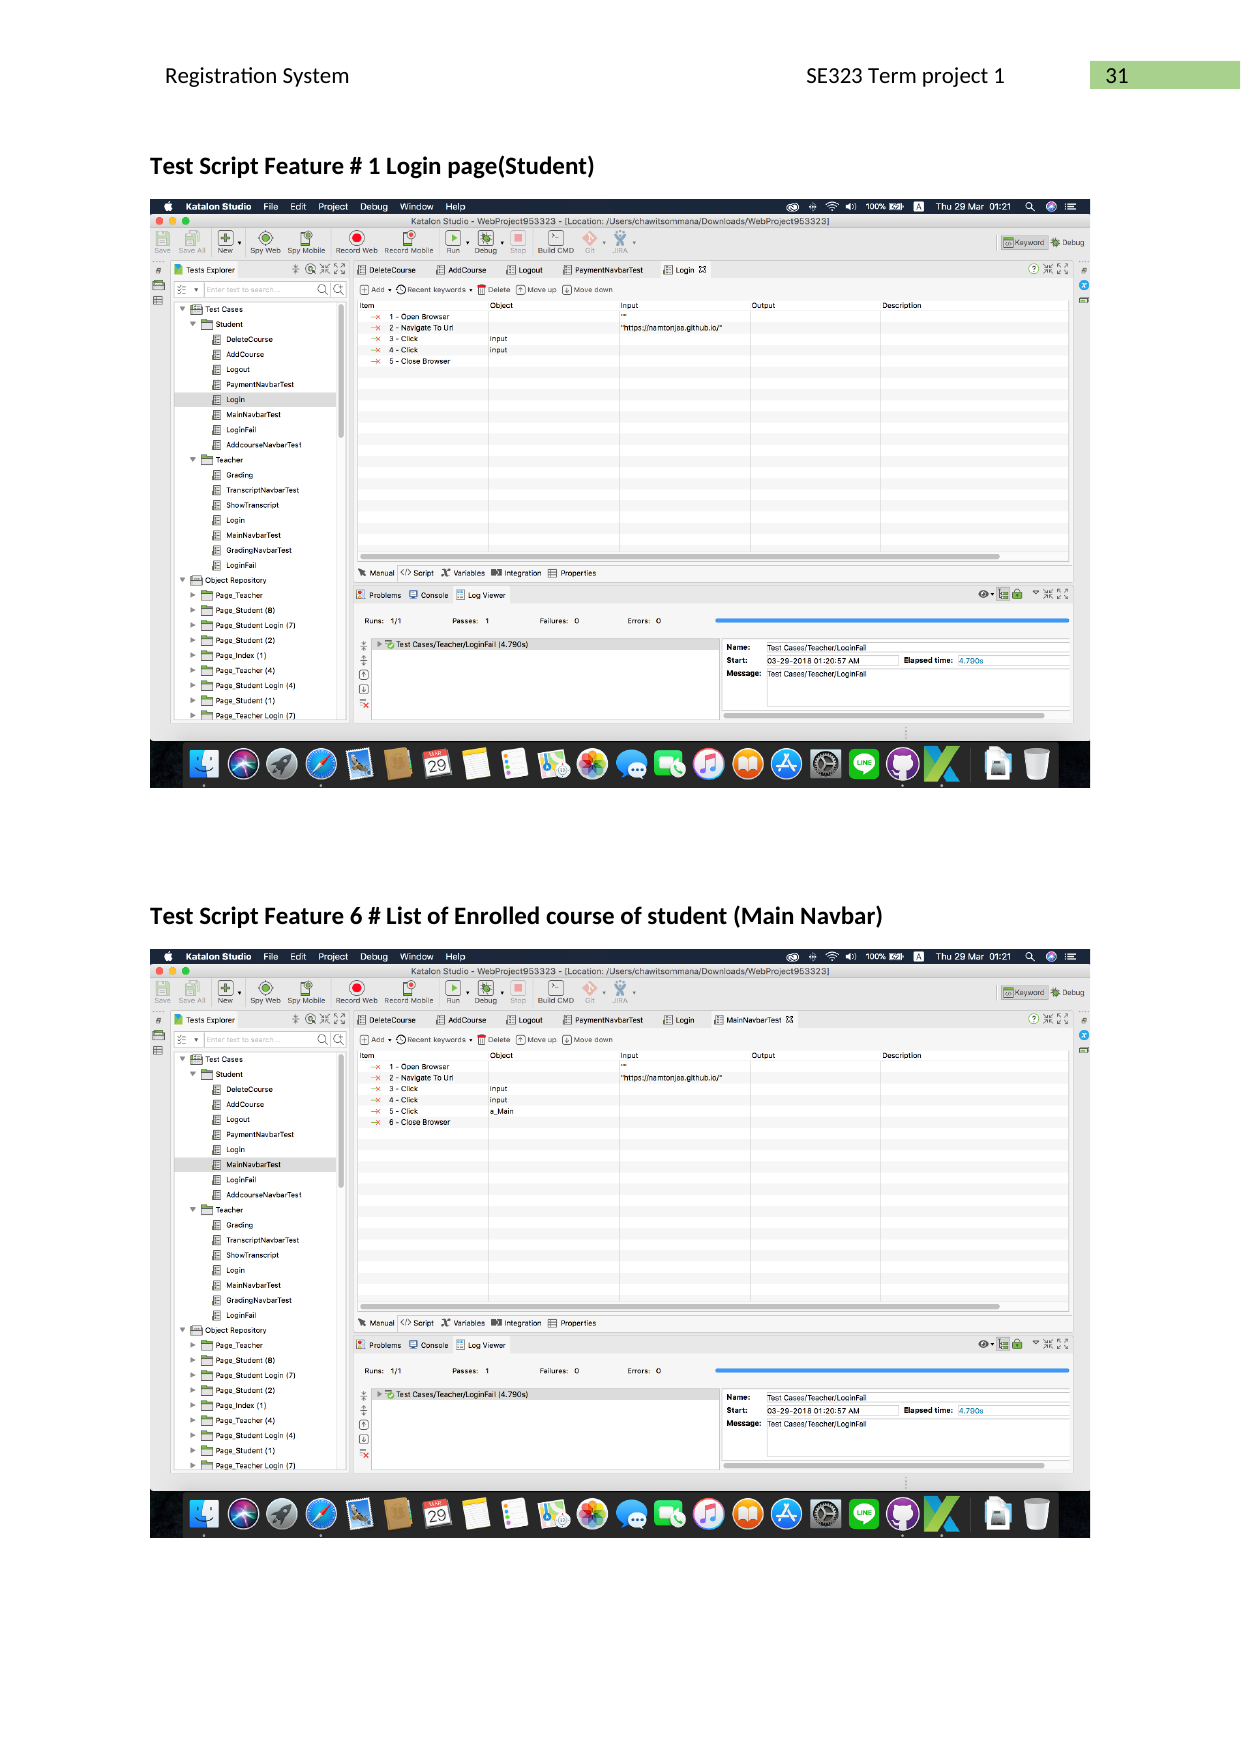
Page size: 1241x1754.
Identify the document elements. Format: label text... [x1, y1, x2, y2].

text Test Script Feature 6 # List of Enrolled course of student (Main Navbar) [150, 900, 1090, 930]
picture [150, 199, 1091, 788]
text Test Script Feature # 1 Login page(Student) [150, 150, 1090, 181]
picture [150, 949, 1091, 1538]
